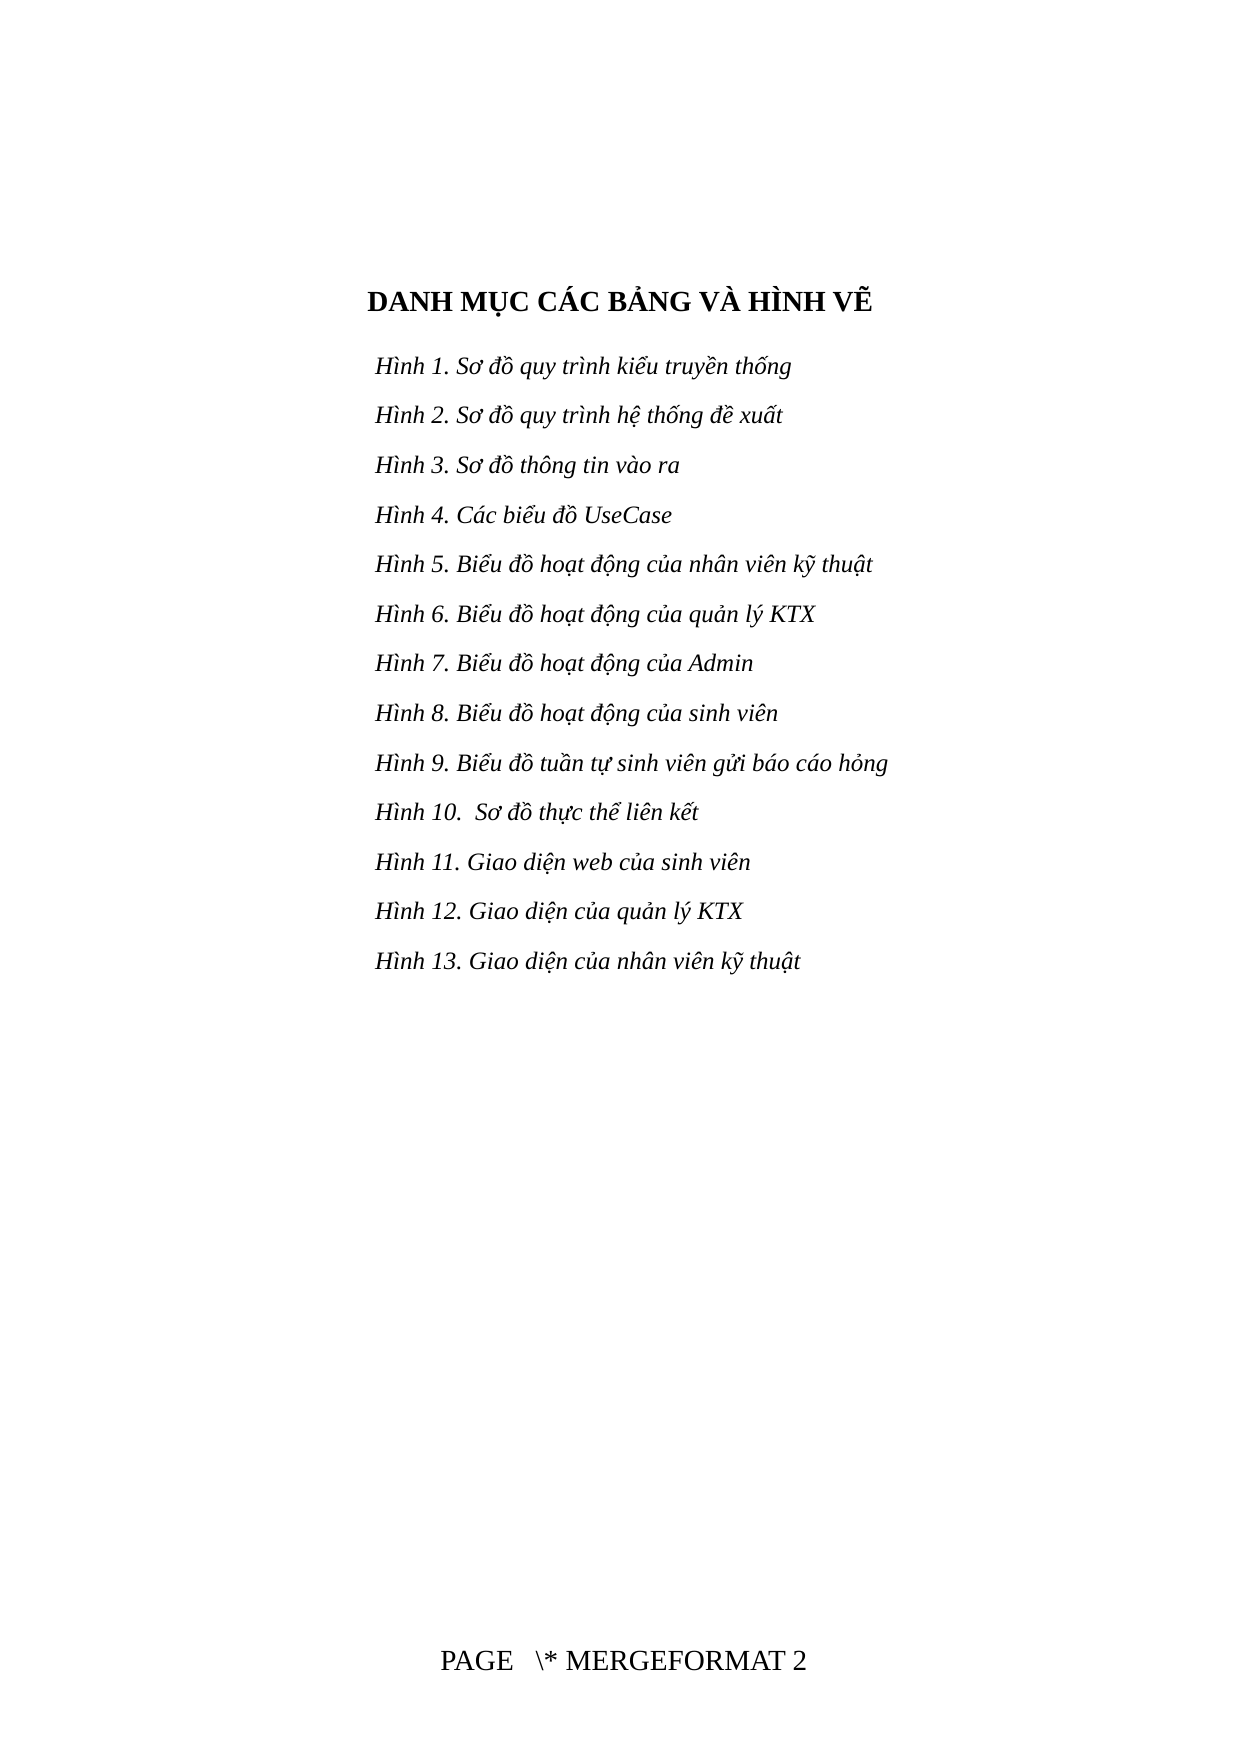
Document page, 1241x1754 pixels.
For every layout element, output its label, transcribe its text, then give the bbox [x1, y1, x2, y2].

text Hình 8. Biểu đồ hoạt động của sinh viên [375, 698, 1090, 727]
text DANH MỤC CÁC BẢNG VÀ HÌNH VẼ [150, 284, 1090, 317]
text Hình 13. Giao diện của nhân viên kỹ thuật [375, 946, 1090, 975]
text Hình 10. Sơ đồ thực thể liên kết [375, 797, 1090, 826]
text Hình 9. Biểu đồ tuần tự sinh viên gửi báo cáo hỏng [375, 748, 1090, 776]
text Hình 11. Giao diện web của sinh viên [375, 847, 1090, 876]
text Hình 6. Biểu đồ hoạt động của quản lý KTX [375, 599, 1090, 628]
text Hình 5. Biểu đồ hoạt động của nhân viên kỹ thuật [375, 549, 1090, 578]
text Hình 7. Biểu đồ hoạt động của Admin [375, 648, 1090, 677]
text Hình 4. Các biểu đồ UseCase [375, 500, 1090, 528]
text Hình 1. Sơ đồ quy trình kiểu truyền thống [375, 351, 1090, 380]
text Hình 2. Sơ đồ quy trình hệ thống đề xuất [375, 401, 1090, 429]
text Hình 3. Sơ đồ thông tin vào ra [375, 450, 1090, 479]
text Hình 12. Giao diện của quản lý KTX [375, 896, 1090, 925]
